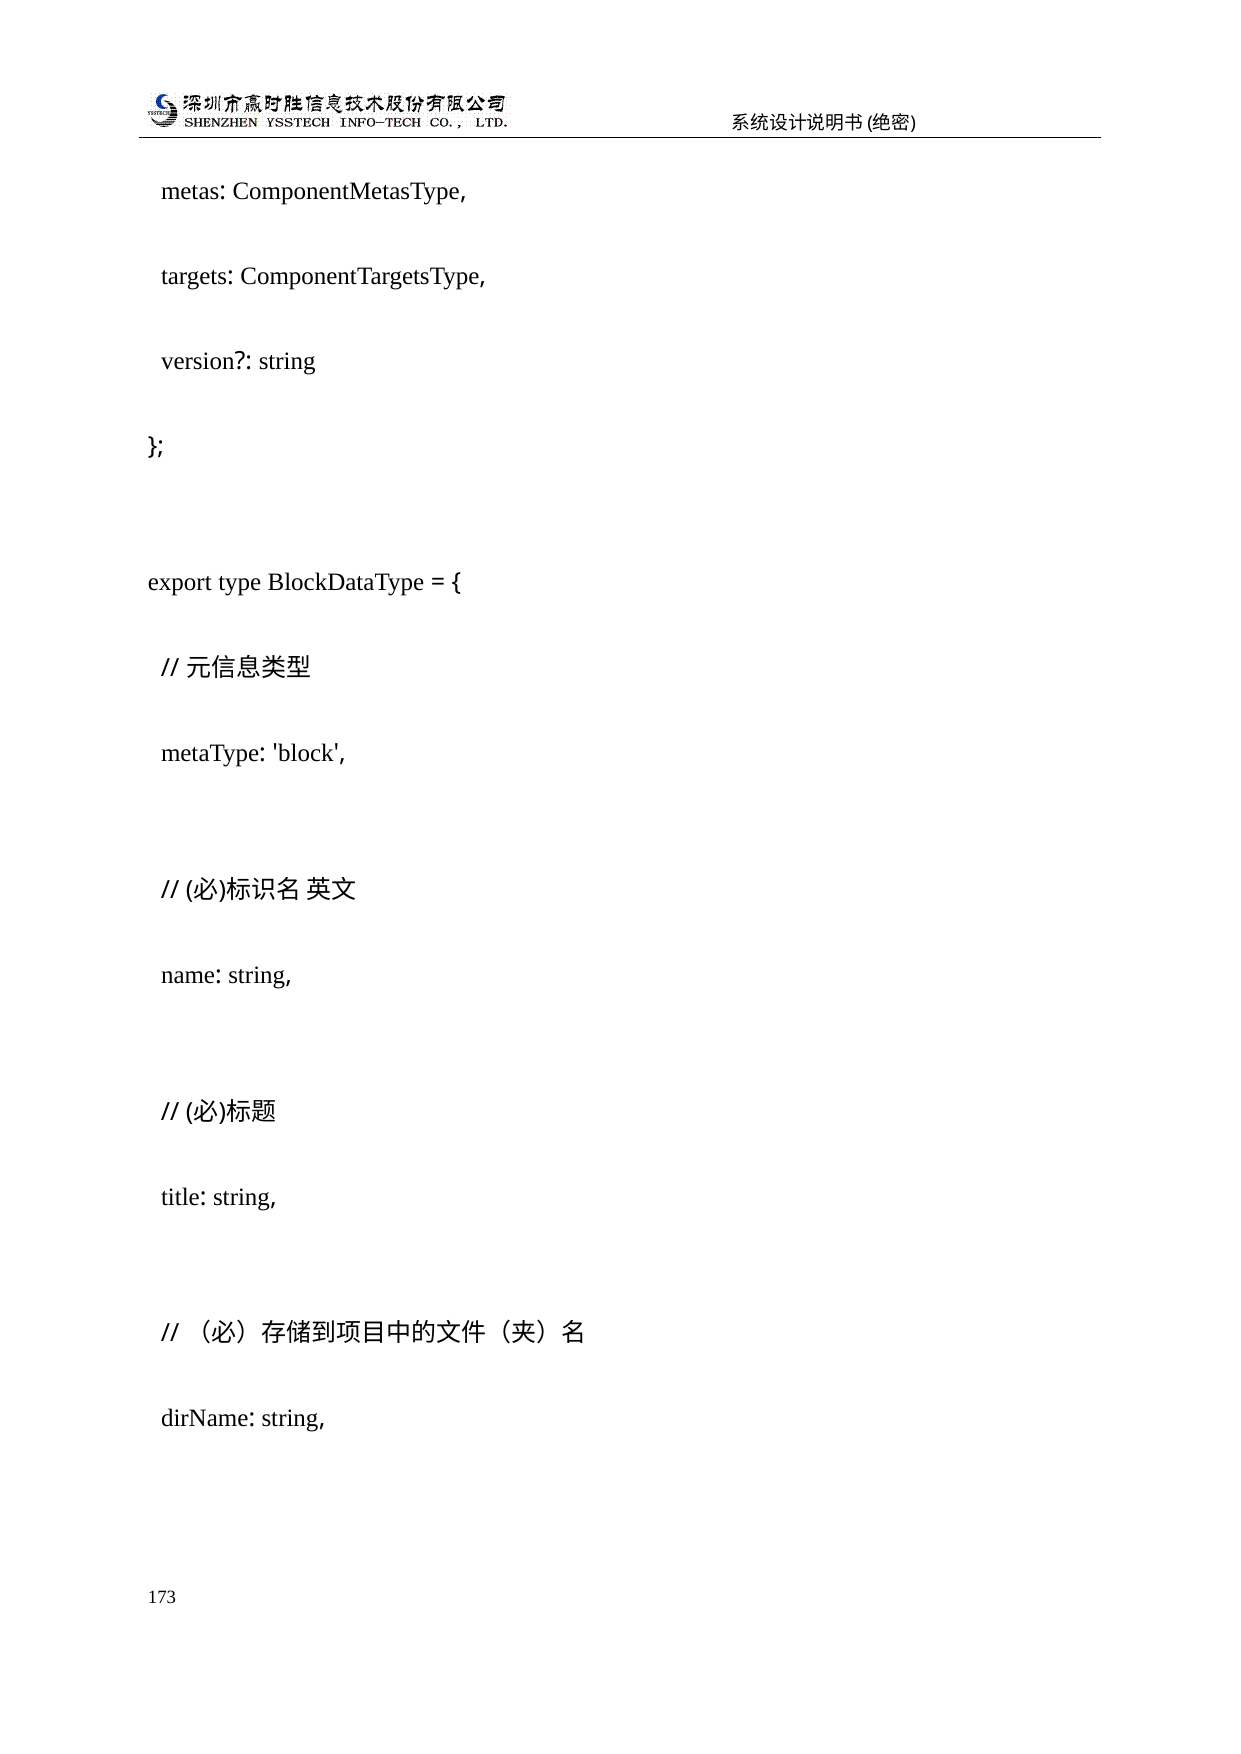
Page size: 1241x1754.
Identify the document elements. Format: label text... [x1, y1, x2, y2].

text // 元信息类型 [148, 631, 1092, 699]
text export type BlockDataType = { [148, 547, 1092, 614]
text }; [148, 411, 1092, 479]
text version?: string [148, 326, 1092, 394]
picture [147, 90, 512, 129]
text metas: ComponentMetasType, [148, 156, 1092, 224]
text metaType: 'block', [148, 717, 1092, 785]
text dirName: string, [148, 1383, 1092, 1451]
text // （必）存储到项目中的文件（夹）名 [148, 1297, 1092, 1365]
text // (必)标识名 英文 [148, 853, 1092, 921]
text name: string, [148, 939, 1092, 1007]
text targets: ComponentTargetsType, [148, 241, 1092, 309]
text title: string, [148, 1161, 1092, 1229]
text // (必)标题 [148, 1075, 1092, 1143]
